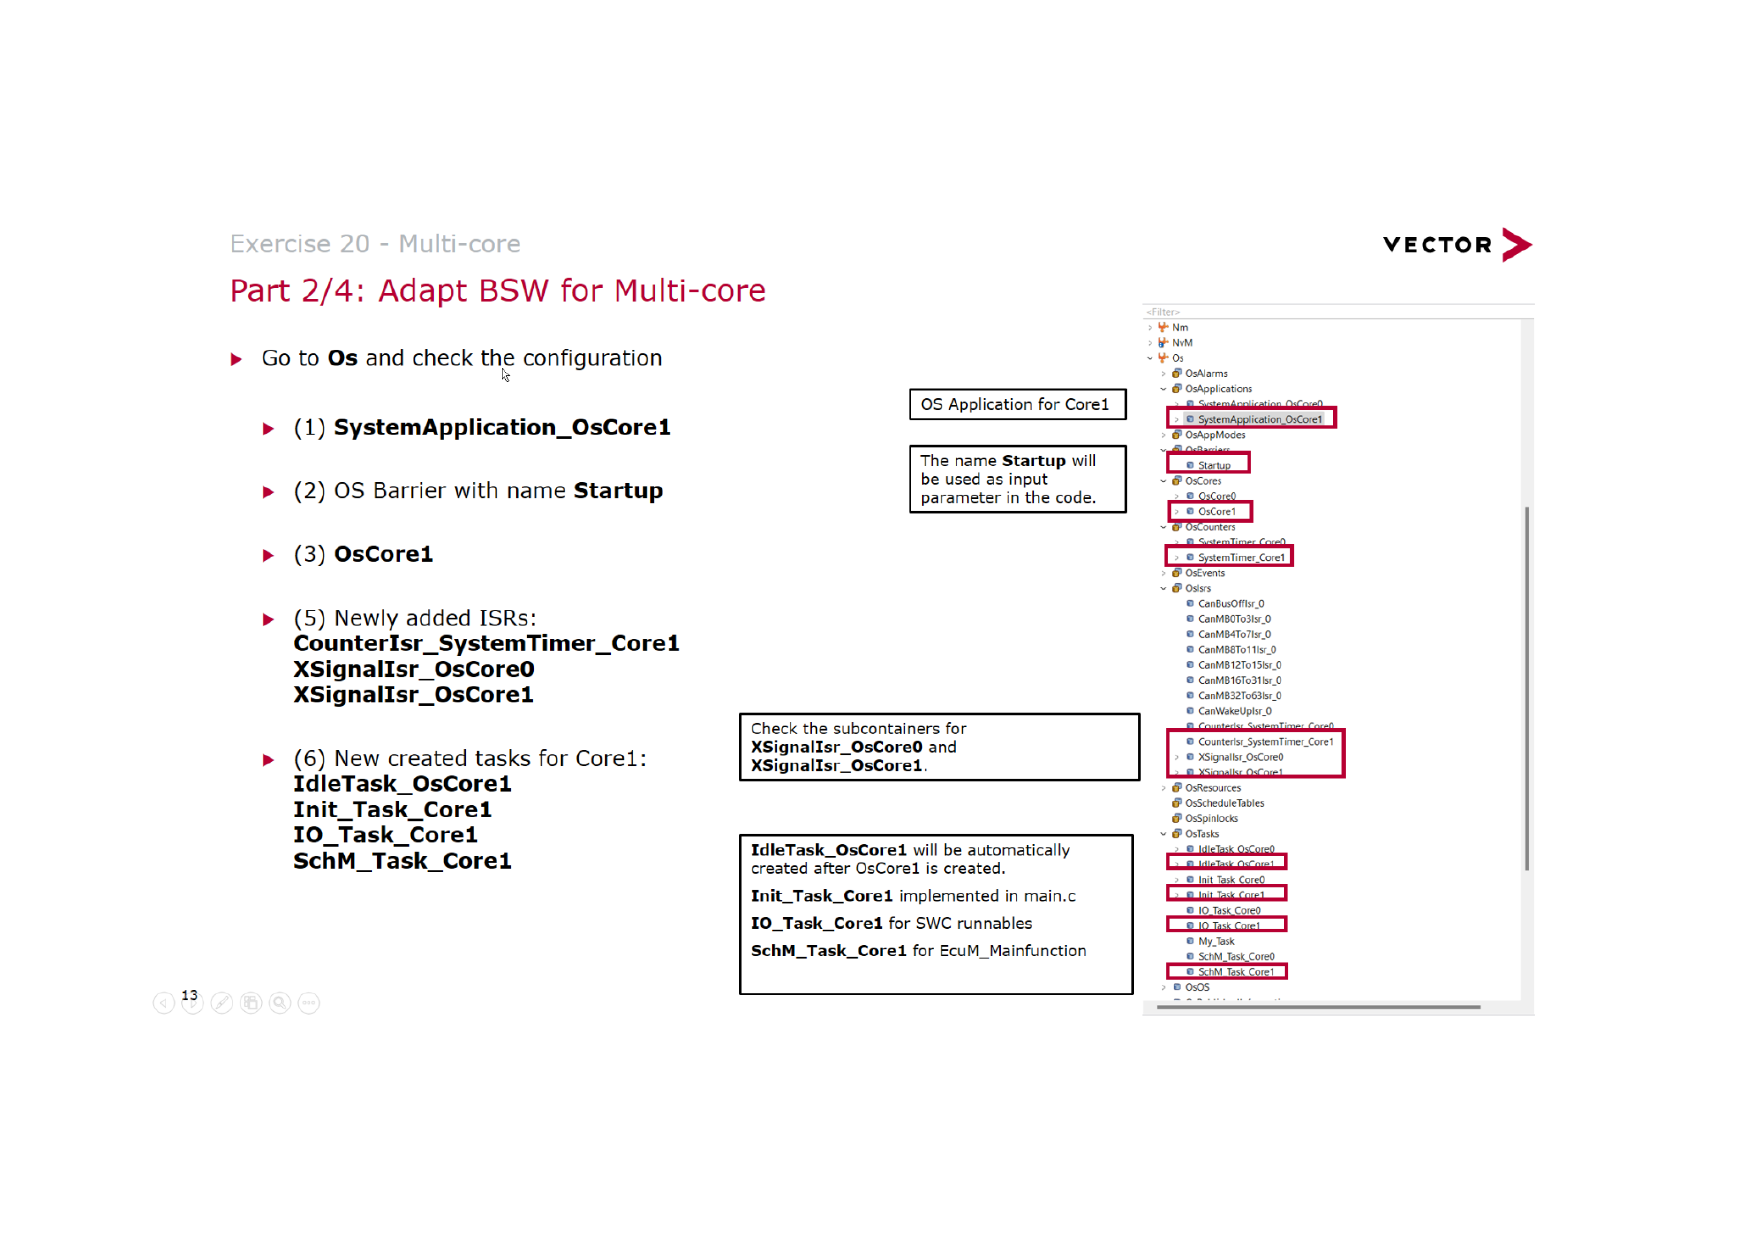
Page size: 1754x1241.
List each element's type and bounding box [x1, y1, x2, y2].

picture [150, 197, 1604, 1016]
